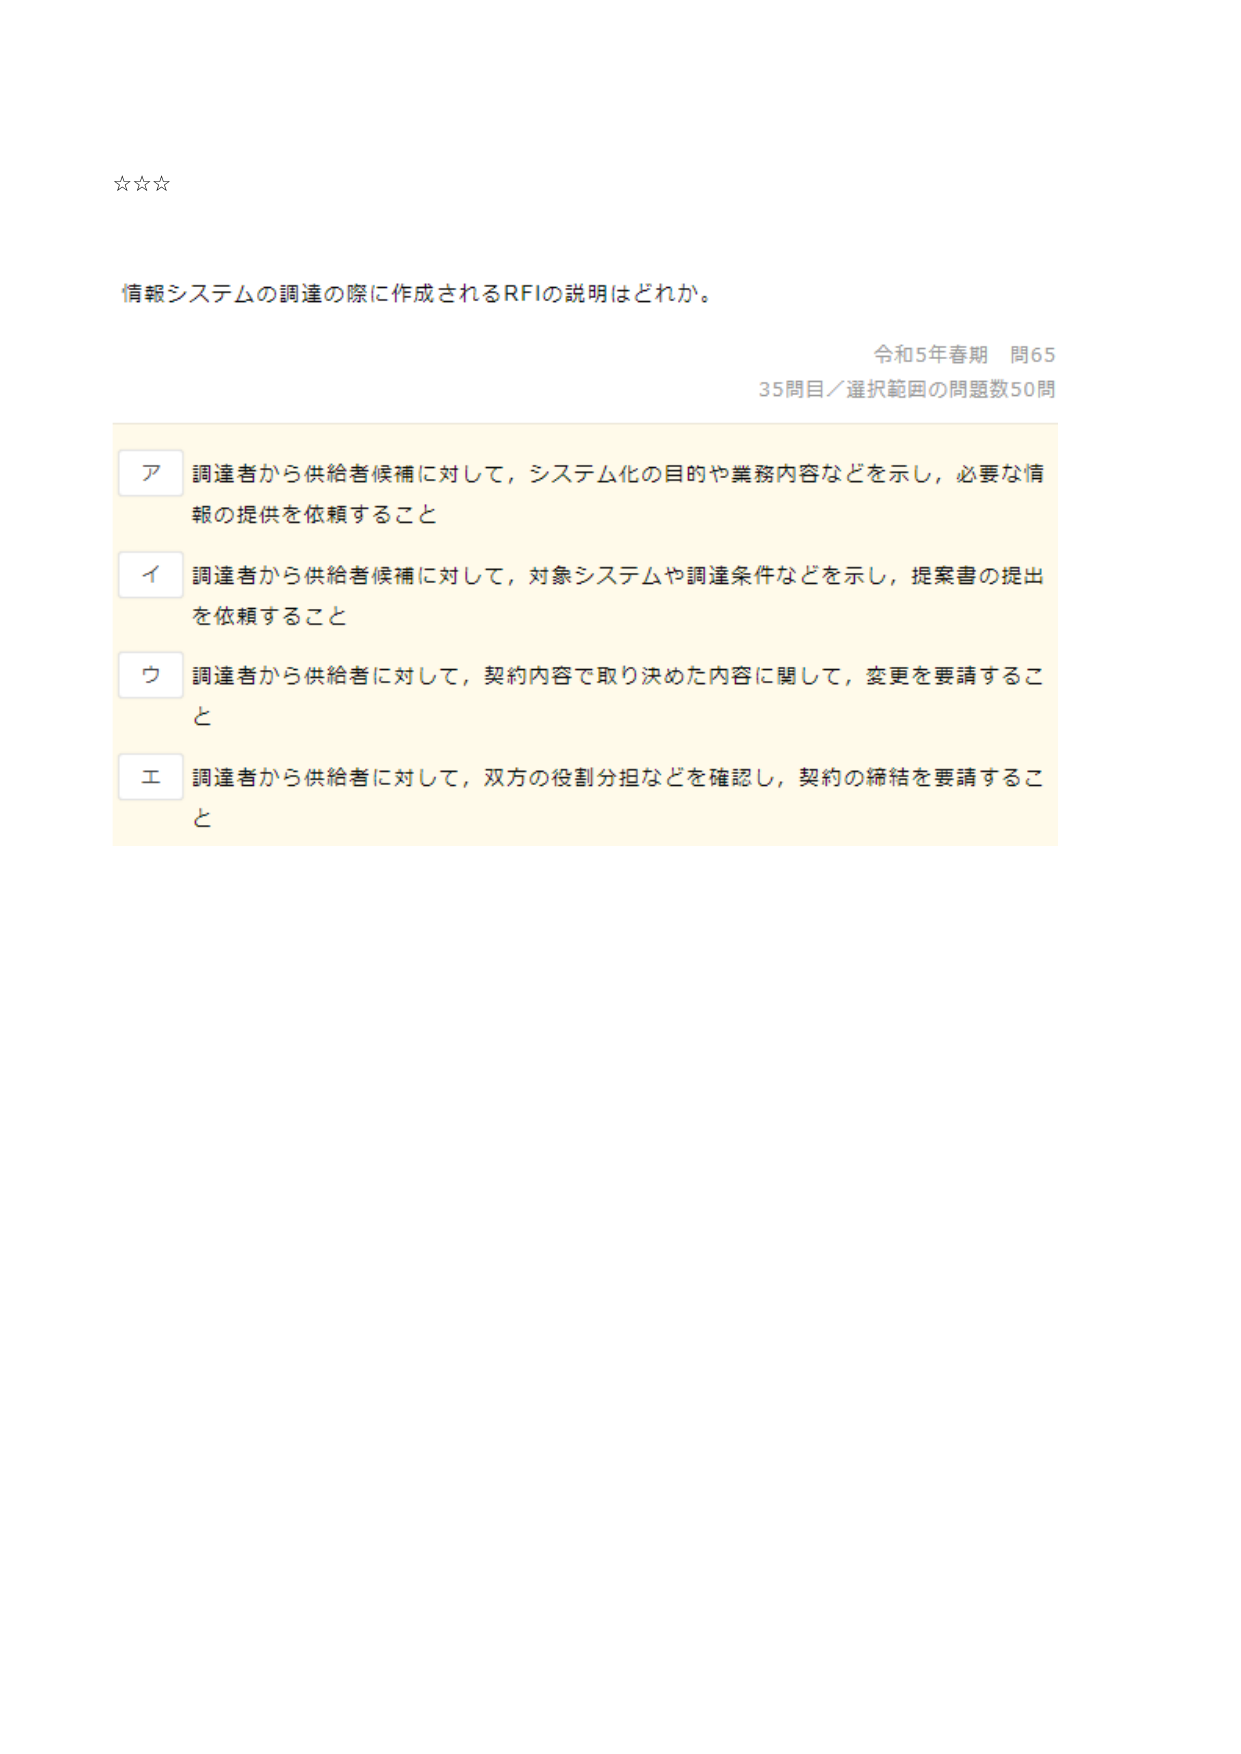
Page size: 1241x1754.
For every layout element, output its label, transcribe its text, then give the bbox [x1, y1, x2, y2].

text ☆☆☆ [112, 164, 1128, 202]
picture [112, 277, 1058, 846]
